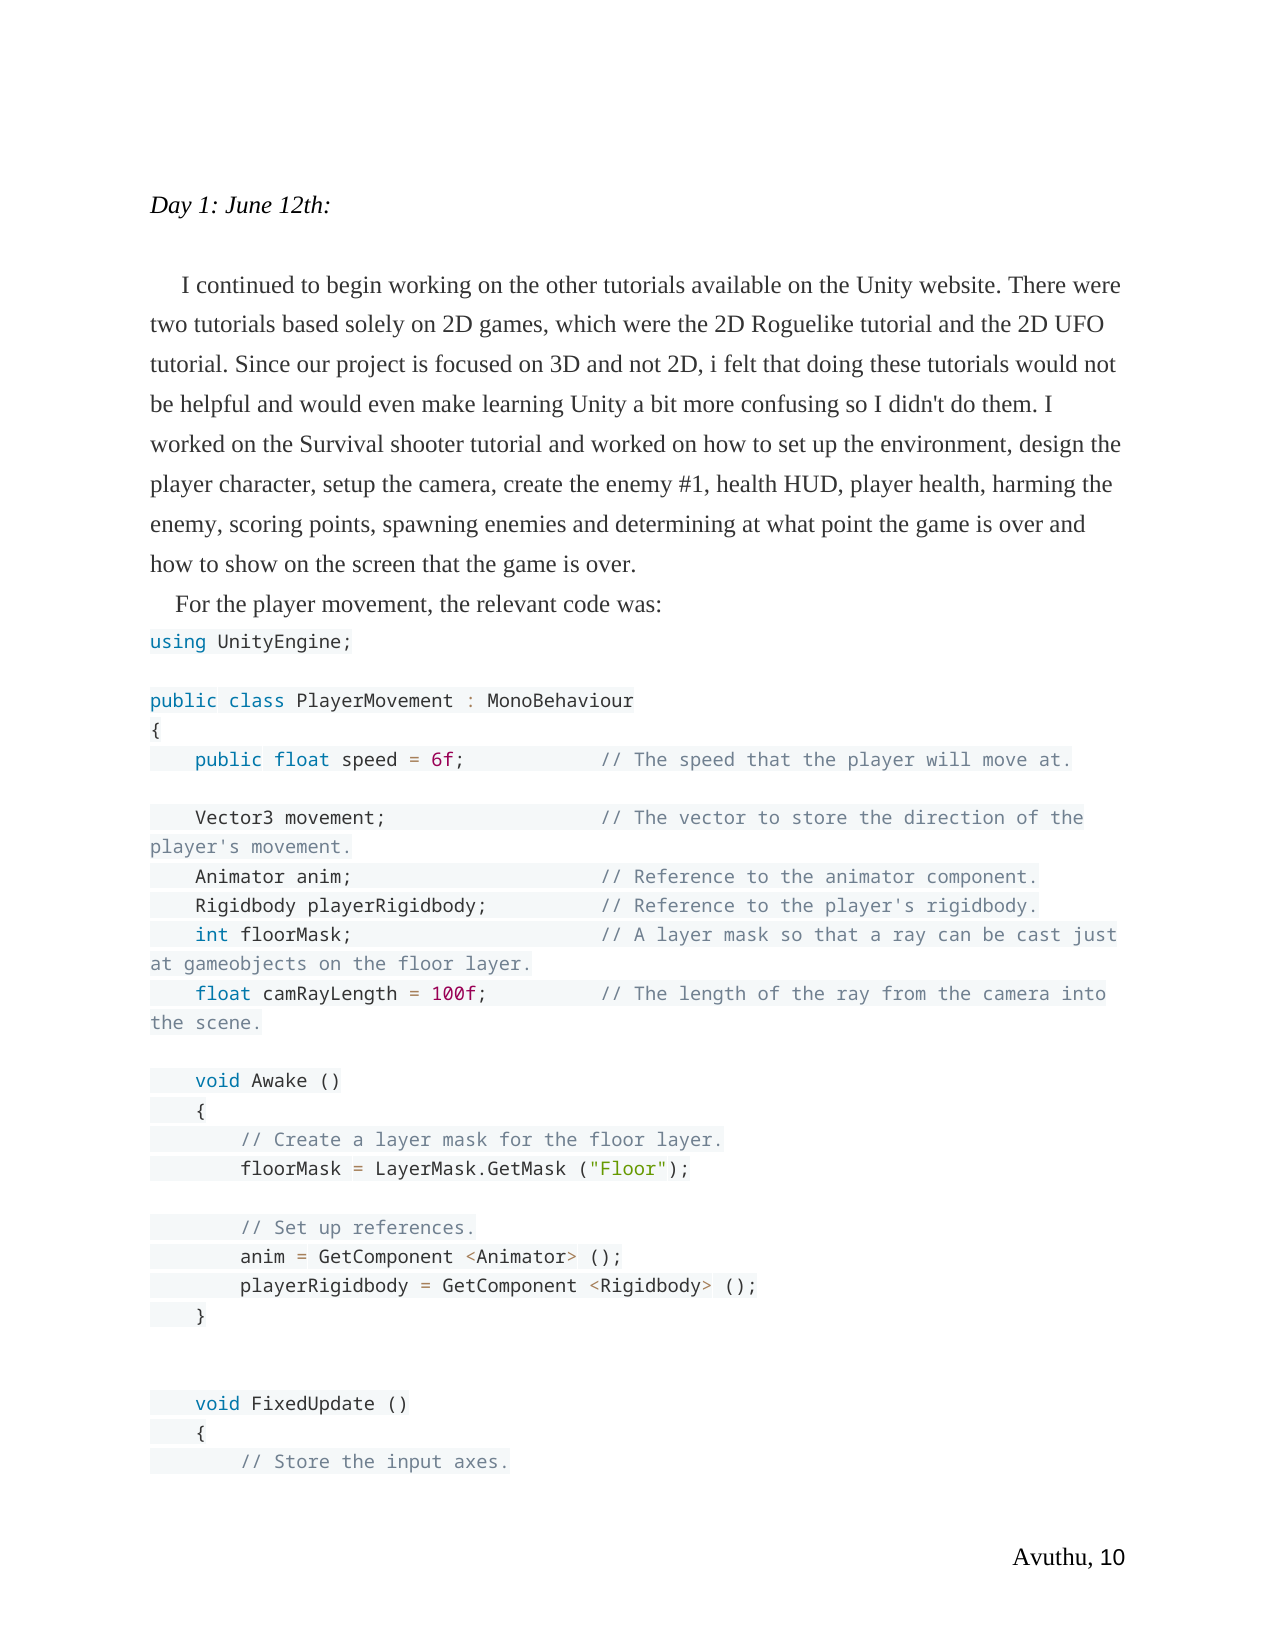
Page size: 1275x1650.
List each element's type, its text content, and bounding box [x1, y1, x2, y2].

text For the player movement, the relevant code was: [150, 589, 1125, 618]
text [150, 629, 1125, 1474]
text Day 1: June 12th: [150, 190, 1125, 219]
text I continued to begin working on the other tutorials available on the Unity website. There were two tutorials based solely on 2D games, which were the 2D Roguelike tutorial and the 2D UFO tutorial. Since our project is focused on 3D and not 2D, i felt that doing these tutorials would not be helpful and would even make learning Unity a bit more confusing so I didn't do them. I worked on the Survival shooter tutorial and worked on how to set up the environment, design the player character, setup the camera, create the enemy #1, health HUD, player health, harming the enemy, scoring points, spawning enemies and determining at what point the game is over and how to show on the screen that the game is over. [150, 270, 1125, 578]
